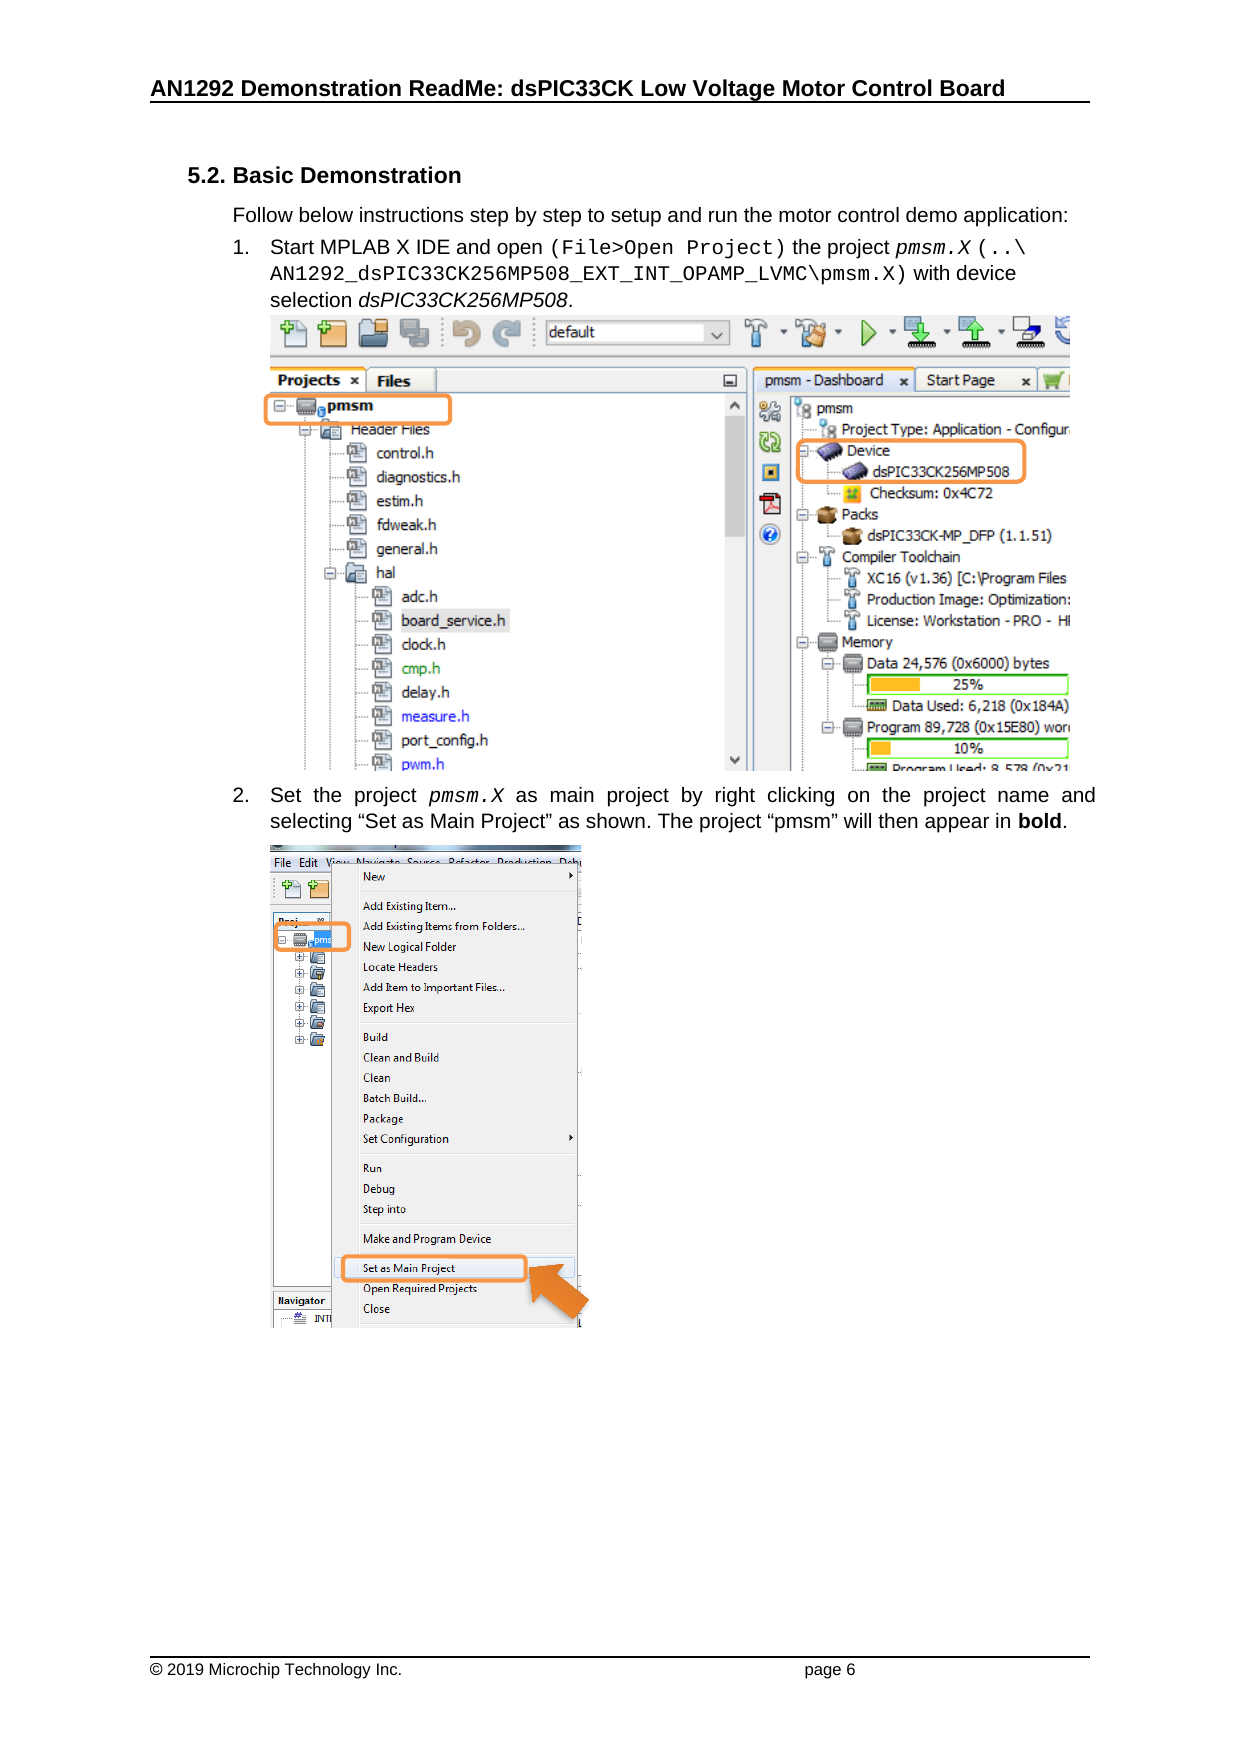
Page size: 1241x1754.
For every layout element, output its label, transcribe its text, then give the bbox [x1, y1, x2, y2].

list Start MPLAB X IDE and open (File>Open Project) the project pmsm.X (..\AN1292_dsPIC33CK256MP508_EXT_INT_OPAMP_LVMC\pmsm.X) with device selection dsPIC33CK256MP508. [232, 235, 1071, 311]
subtitle Basic Demonstration [187, 162, 1090, 189]
text Follow below instructions step by step to setup and run the motor control demo application: [232, 201, 1090, 226]
list Set the project pmsm.X as main project by right clicking on the project name and selecting “Set as Main Project” as shown. The project “pmsm” will then appear in bold. [232, 783, 1097, 832]
picture [270, 845, 582, 1328]
